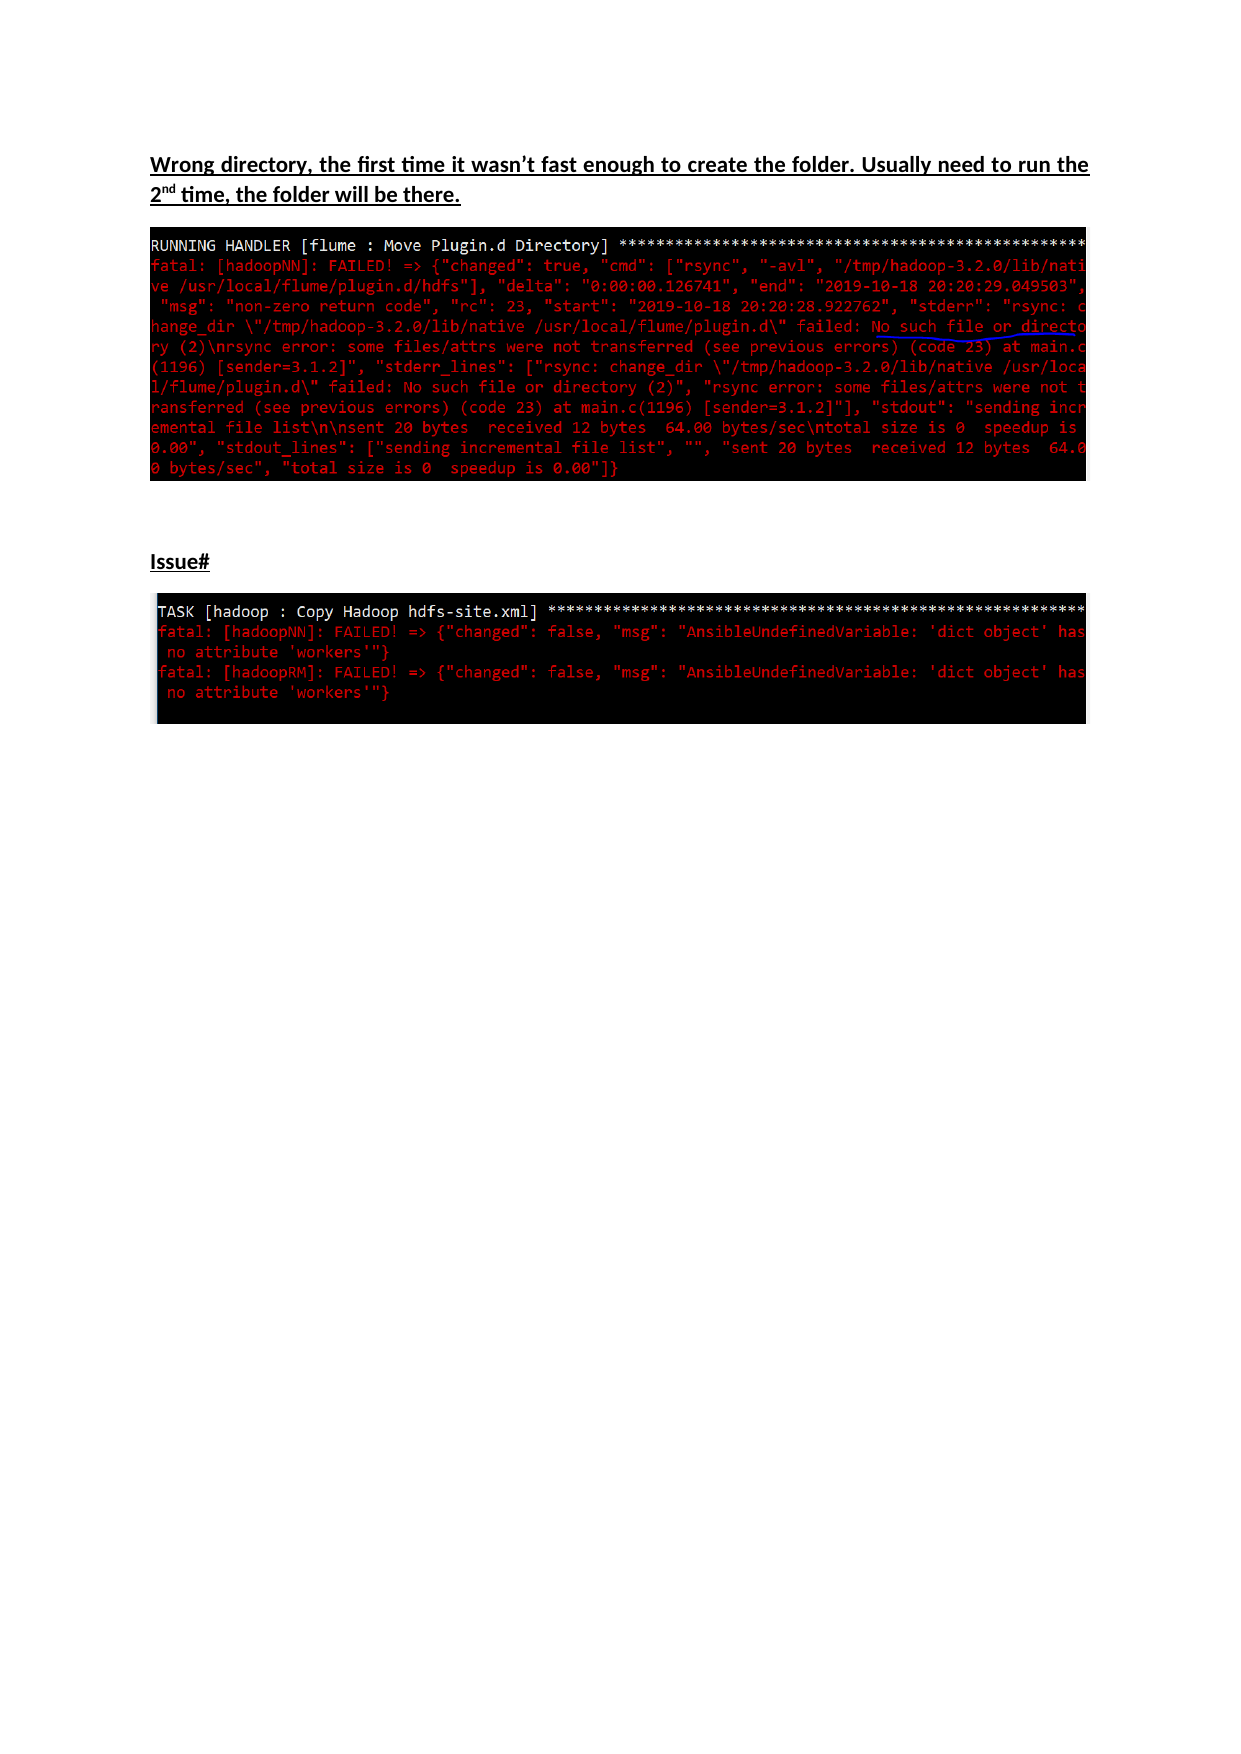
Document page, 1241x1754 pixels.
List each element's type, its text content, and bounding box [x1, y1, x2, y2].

picture [150, 593, 1091, 724]
text Wrong directory, the first time it wasn’t fast enough to create the folder. Usually need to run the 2nd time, the folder will be there. [150, 176, 1090, 208]
picture [150, 227, 1091, 481]
text Wrong directory, the first time it wasn’t fast enough to create the folder. Usually need to run the 2nd time, the folder will be there. [150, 150, 1090, 174]
text Issue# [150, 547, 1090, 575]
